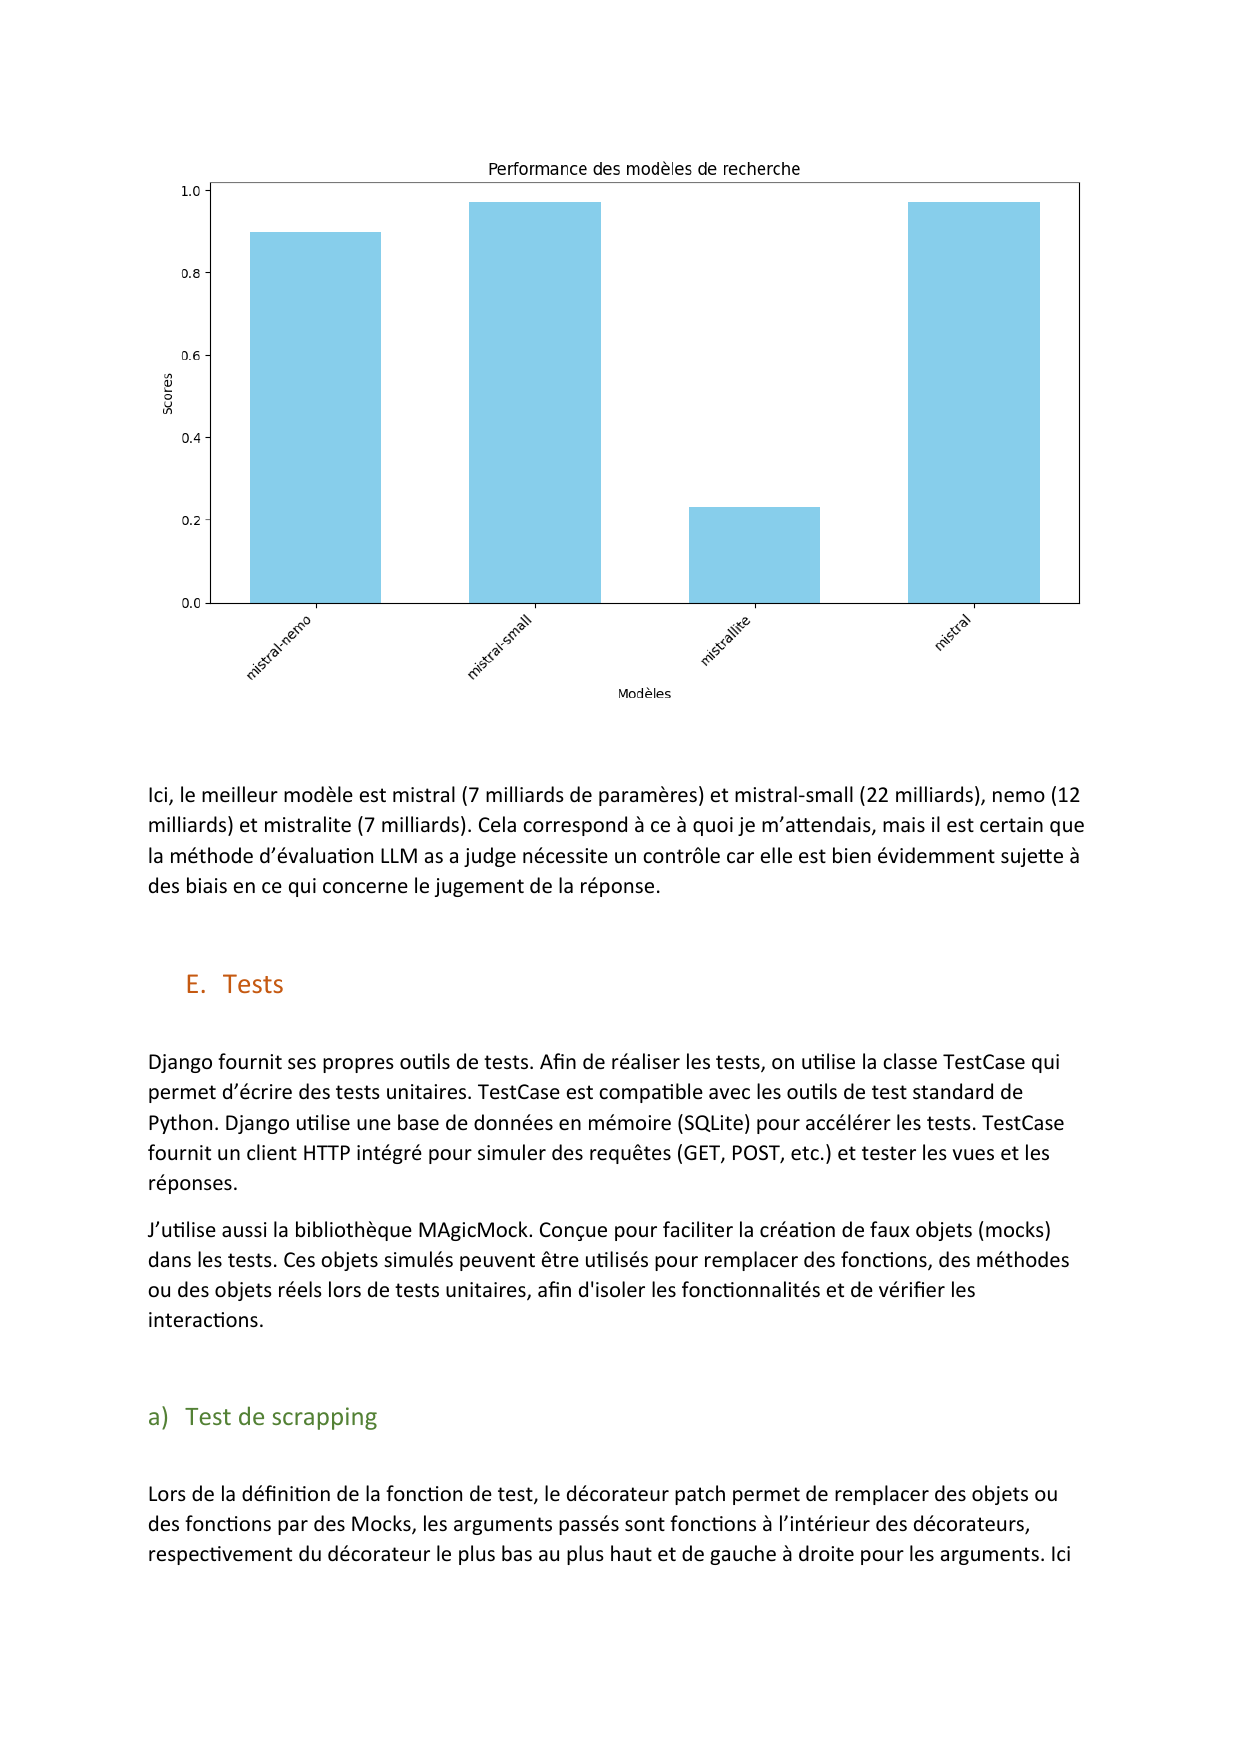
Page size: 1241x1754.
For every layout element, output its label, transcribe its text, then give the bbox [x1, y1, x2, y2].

text Ici, le meilleur modèle est mistral (7 milliards de paramères) et mistral-small (22 milliards), nemo (12 milliards) et mistralite (7 milliards). Cela correspond à ce à quoi je m’attendais, mais il est certain que la méthode d’évaluation LLM as a judge nécessite un contrôle car elle est bien évidemment sujette à des biais en ce qui concerne le jugement de la réponse. [148, 780, 1093, 899]
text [148, 1479, 1093, 1568]
subtitle Test de scrapping [148, 1399, 1093, 1432]
subtitle Tests [185, 965, 1093, 1000]
text J’utilise aussi la bibliothèque MAgicMock. Conçue pour faciliter la création de faux objets (mocks) dans les tests. Ces objets simulés peuvent être utilisés pour remplacer des fonctions, des méthodes ou des objets réels lors de tests unitaires, afin d'isoler les fonctionnalités et de vérifier les interactions. [148, 1215, 1093, 1333]
text Django fournit ses propres outils de tests. Afin de réaliser les tests, on utilise la classe TestCase qui permet d’écrire des tests unitaires. TestCase est compatible avec les outils de test standard de Python. Django utilise une base de données en mémoire (SQLite) pour accélérer les tests. TestCase fournit un client HTTP intégré pour simuler des requêtes (GET, POST, etc.) et tester les vues et les réponses. [148, 1047, 1093, 1196]
picture [147, 147, 1093, 715]
